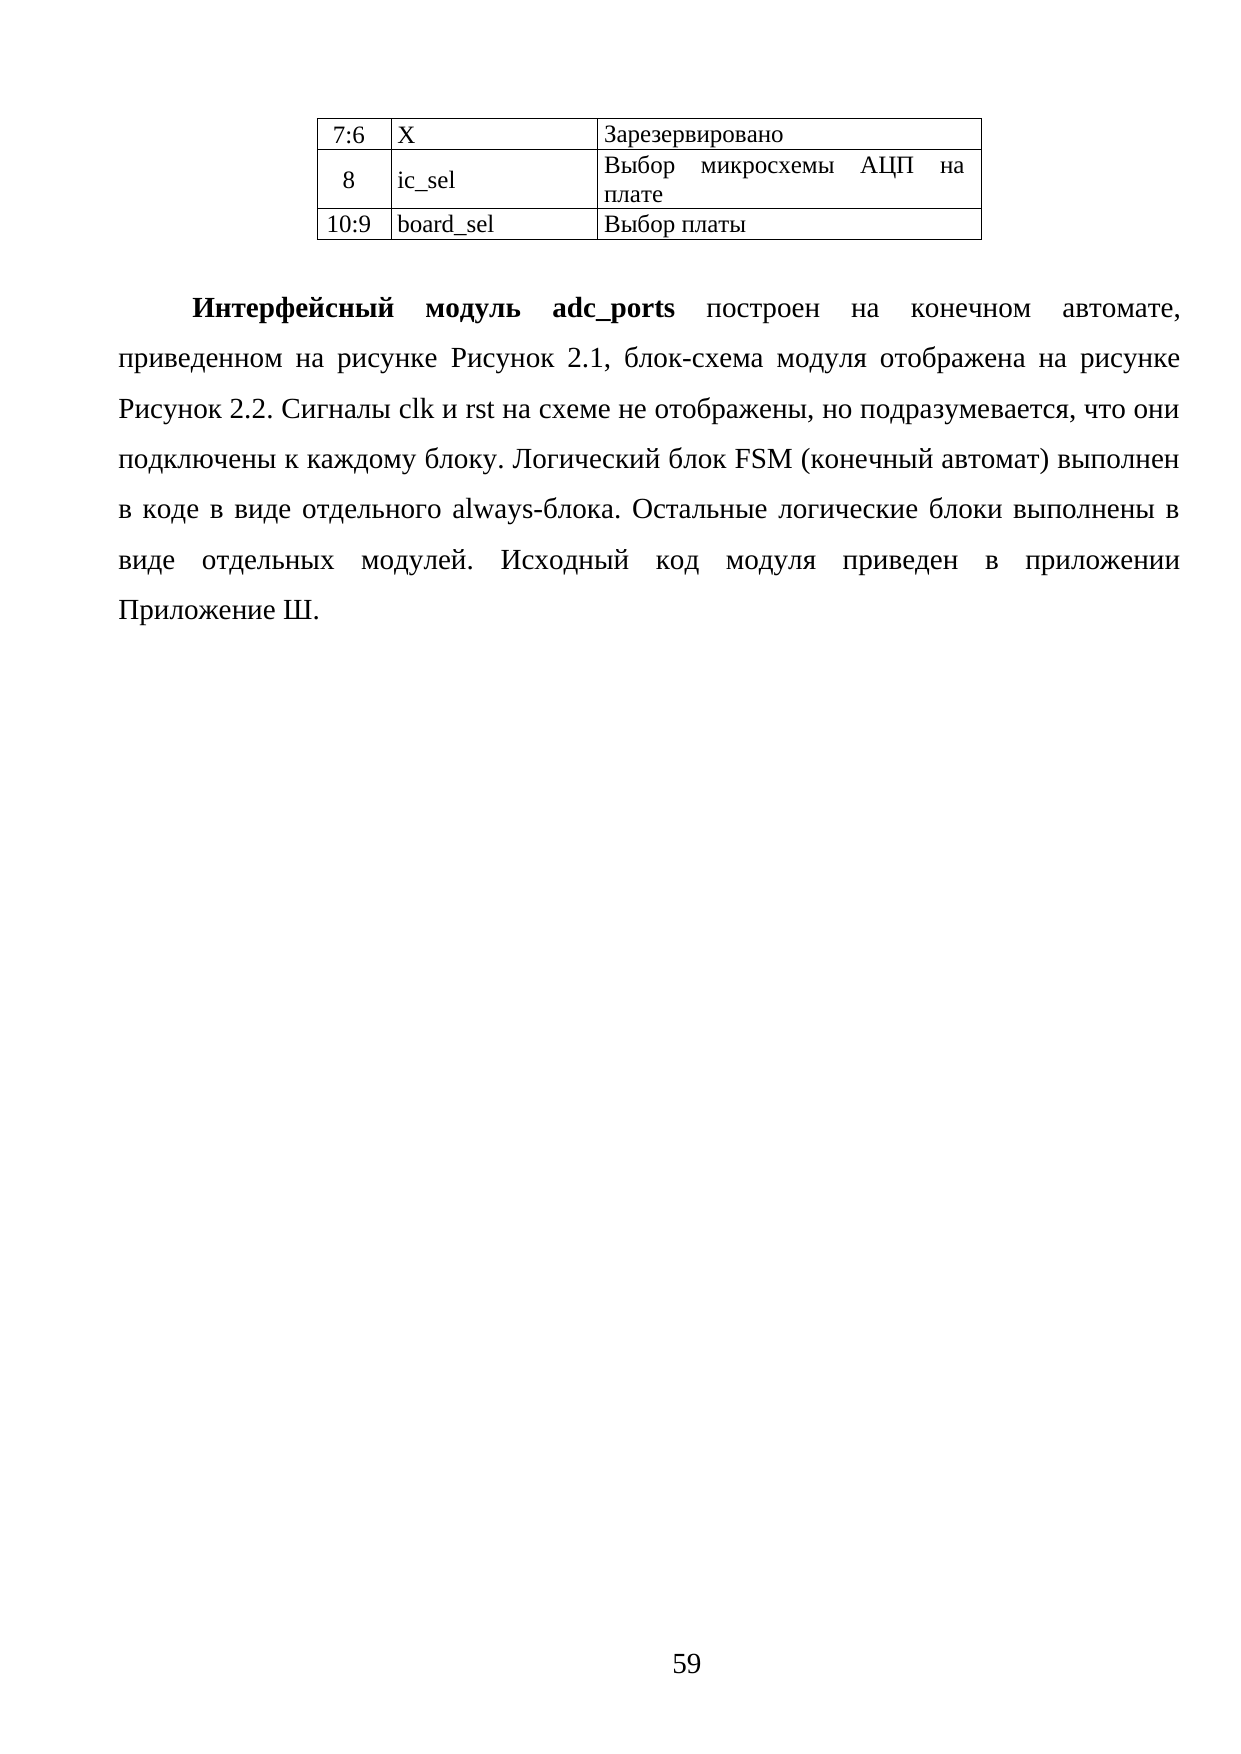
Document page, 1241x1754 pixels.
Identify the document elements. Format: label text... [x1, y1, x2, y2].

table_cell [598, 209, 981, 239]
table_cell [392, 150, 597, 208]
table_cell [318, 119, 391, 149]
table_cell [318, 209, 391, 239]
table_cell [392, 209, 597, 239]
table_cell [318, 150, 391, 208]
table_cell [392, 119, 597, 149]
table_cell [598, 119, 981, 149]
text Интерфейсный модуль adc_ports построен на конечном автомате, приведенном на рисунке 2.23, блок-схема модуля отображена на рисунке 2.24. Сигналы clk и rst на схеме не отображены, но подразумевается, что они подключены к каждому блоку. Логический блок FSM (конечный автомат) выполнен в коде в виде отдельного always-блока. Остальные логические блоки выполнены в виде отдельных модулей. Исходный код модуля приведен в приложении Ш. [118, 290, 1181, 626]
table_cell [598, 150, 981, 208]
